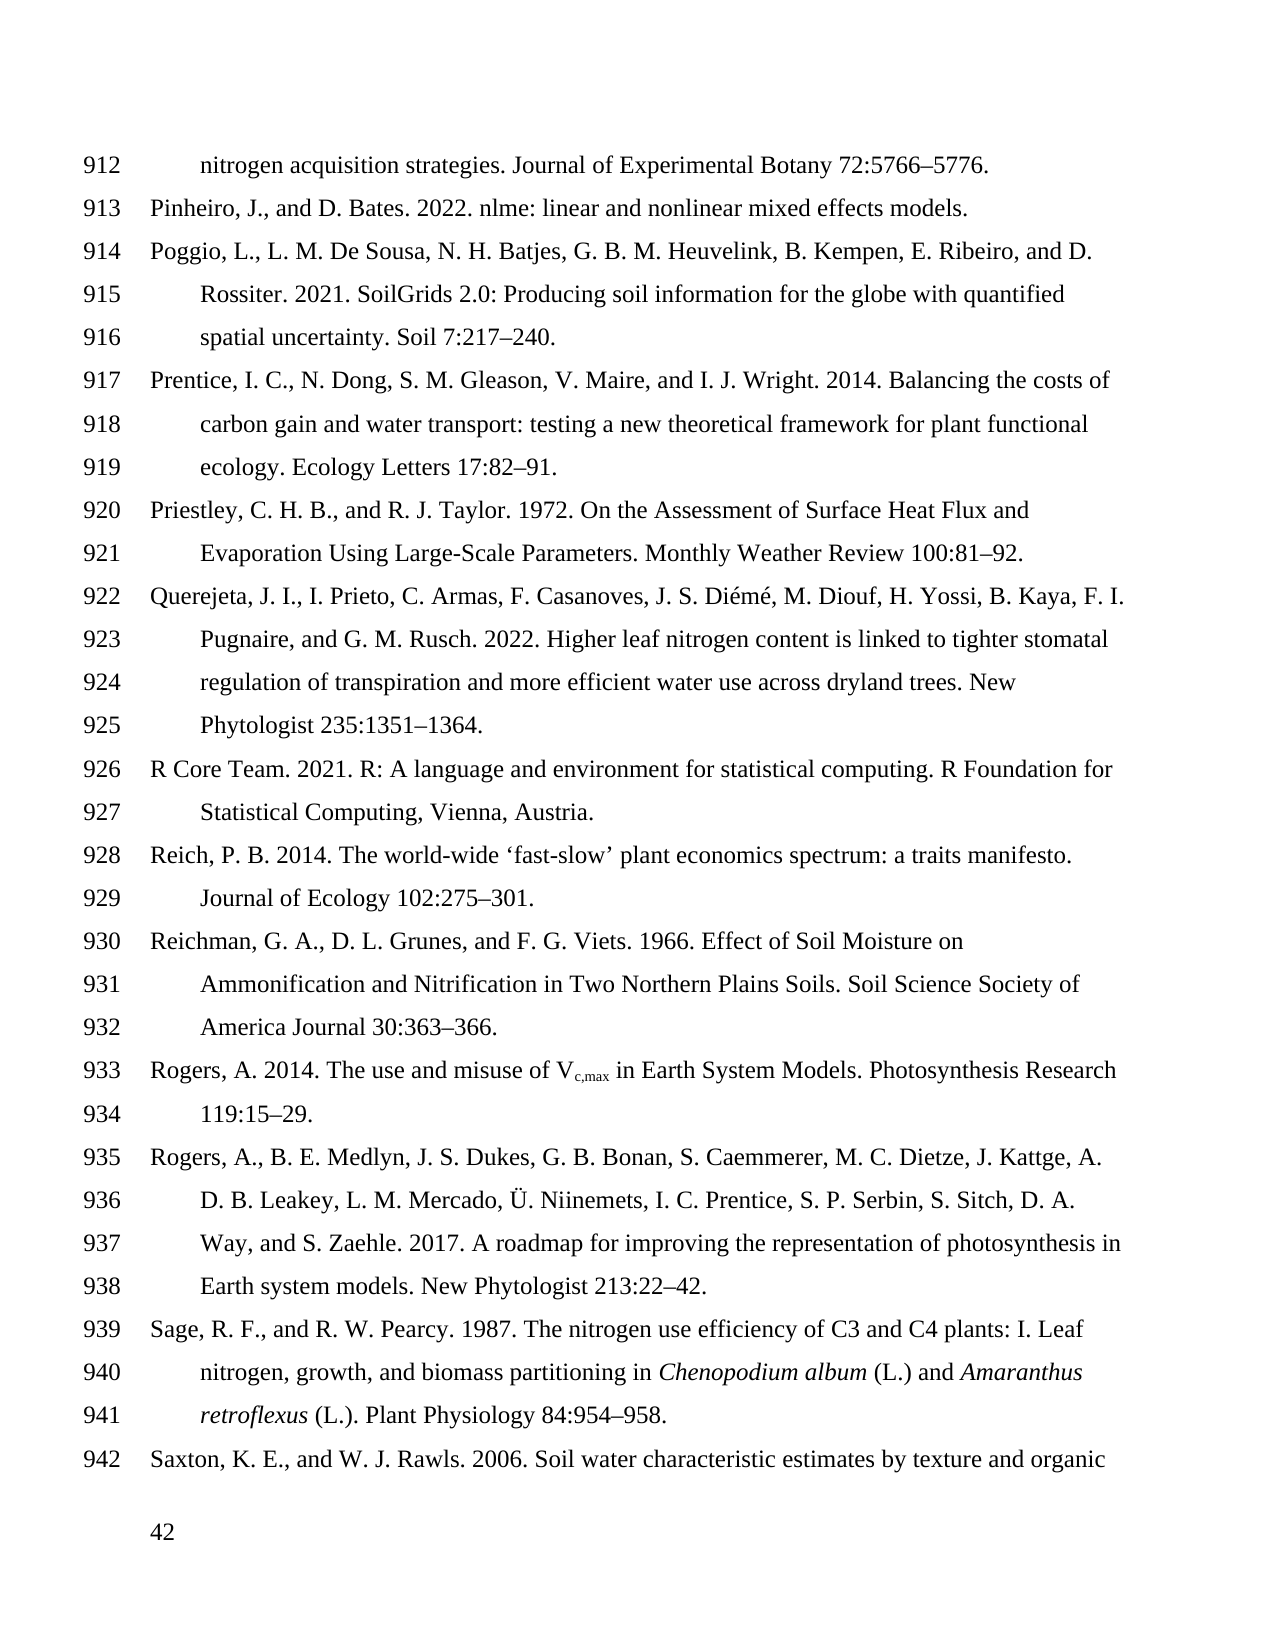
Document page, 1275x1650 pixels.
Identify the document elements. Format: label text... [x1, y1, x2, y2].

text Pinheiro, J., and D. Bates. 2022. nlme: linear and nonlinear mixed effects models. [150, 193, 1125, 222]
text Querejeta, J. I., I. Prieto, C. Armas, F. Casanoves, J. S. Diémé, M. Diouf, H. Yossi, B. Kaya, F. I. Pugnaire, and G. M. Rusch. 2022. Higher leaf nitrogen content is linked to tighter stomatal regulation of transpiration and more efficient water use across dryland trees. New Phytologist 235:1351–1364. [150, 581, 1125, 739]
text Reich, P. B. 2014. The world-wide ‘fast-slow’ plant economics spectrum: a traits manifesto. Journal of Ecology 102:275–301. [150, 840, 1125, 912]
text Rogers, A. 2014. The use and misuse of Vc,max in Earth System Models. Photosynthesis Research 119:15–29. [150, 1056, 1125, 1127]
text Prentice, I. C., N. Dong, S. M. Gleason, V. Maire, and I. J. Wright. 2014. Balancing the costs of carbon gain and water transport: testing a new theoretical framework for plant functional ecology. Ecology Letters 17:82–91. [150, 366, 1125, 481]
text Reichman, G. A., D. L. Grunes, and F. G. Viets. 1966. Effect of Soil Moisture on Ammonification and Nitrification in Two Northern Plains Soils. Soil Science Society of America Journal 30:363–366. [150, 926, 1125, 1041]
text R Core Team. 2021. R: A language and environment for statistical computing. R Foundation for Statistical Computing, Vienna, Austria. [150, 754, 1125, 826]
text Priestley, C. H. B., and R. J. Taylor. 1972. On the Assessment of Surface Heat Flux and Evaporation Using Large-Scale Parameters. Monthly Weather Review 100:81–92. [150, 495, 1125, 567]
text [150, 1444, 1125, 1472]
text Rogers, A., B. E. Medlyn, J. S. Dukes, G. B. Bonan, S. Caemmerer, M. C. Dietze, J. Kattge, A. D. B. Leakey, L. M. Mercado, Ü. Niinemets, I. C. Prentice, S. P. Serbin, S. Sitch, D. A. Way, and S. Zaehle. 2017. A roadmap for improving the representation of photosynthesis in Earth system models. New Phytologist 213:22–42. [150, 1142, 1125, 1300]
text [150, 150, 1125, 179]
text Sage, R. F., and R. W. Pearcy. 1987. The nitrogen use efficiency of C3 and C4 plants: I. Leaf nitrogen, growth, and biomass partitioning in Chenopodium album (L.) and Amaranthus retroflexus (L.). Plant Physiology 84:954–958. [150, 1314, 1125, 1429]
text Poggio, L., L. M. De Sousa, N. H. Batjes, G. B. M. Heuvelink, B. Kempen, E. Ribeiro, and D. Rossiter. 2021. SoilGrids 2.0: Producing soil information for the globe with quantified spatial uncertainty. Soil 7:217–240. [150, 236, 1125, 351]
